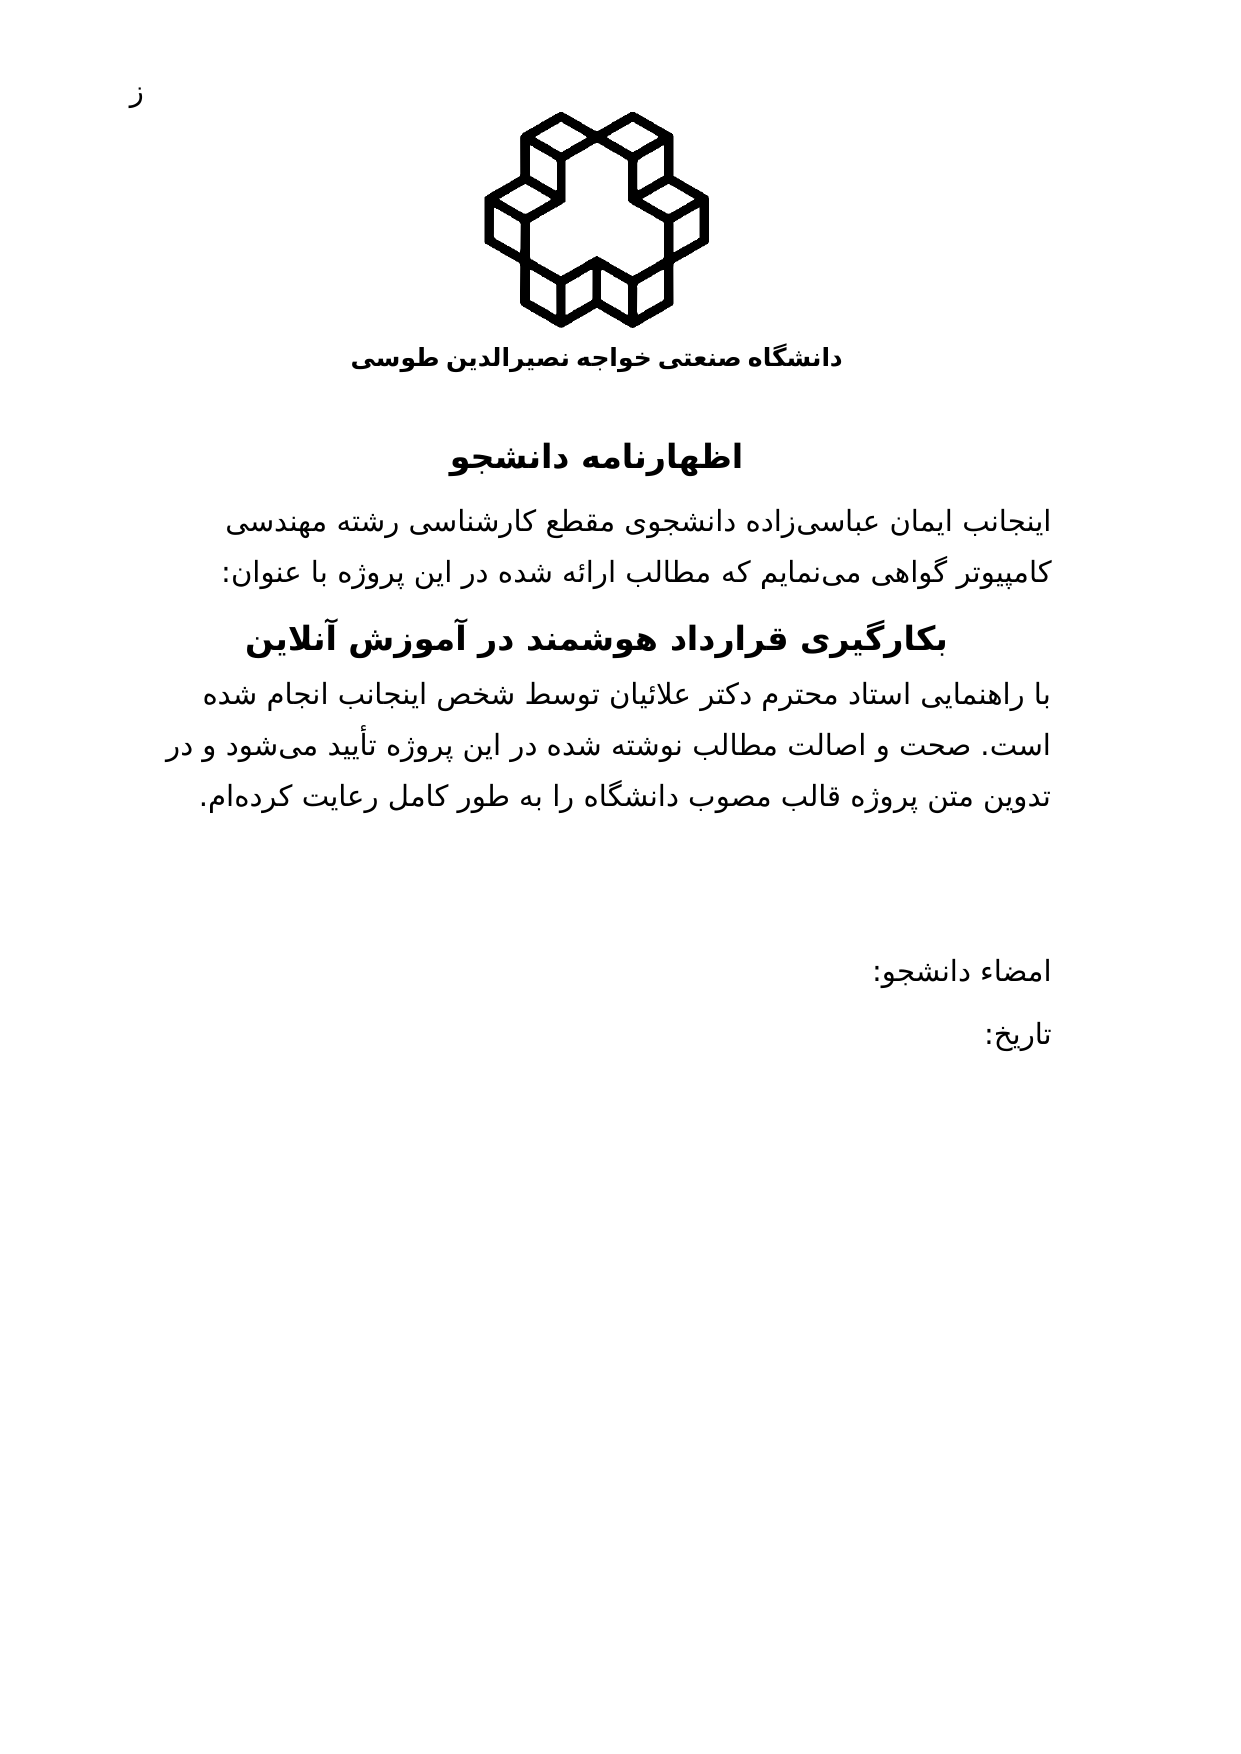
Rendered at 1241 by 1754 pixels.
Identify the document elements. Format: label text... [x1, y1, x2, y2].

table_header اظهارنامه دانشجو [130, 437, 1063, 505]
text دانشگاه صنعتی خواجه نصیرالدین طوسی [130, 112, 1063, 372]
table_cell اینجانب ایمان عباسی‌زاده دانشجوی مقطع کارشناسی رشته مهندسی گواهی می‌نمایم که مطالب ارائه شده در این پروژه با عنوان: بکارگیری قرارداد‌ هوشمند در آموزش آنلاین با راهنمایی استاد محترم دکتر علائیان توسط شخص اینجانب انجام شده است. صحت و اصالت مطالب نوشته شده در این پروژه تأیید می‌شود و در تدوین متن پروژه قالب مصوب دانشگاه را به طور کامل رعایت کرده‌ام. امضاء دانشجو: تاریخ: [130, 505, 1063, 1129]
